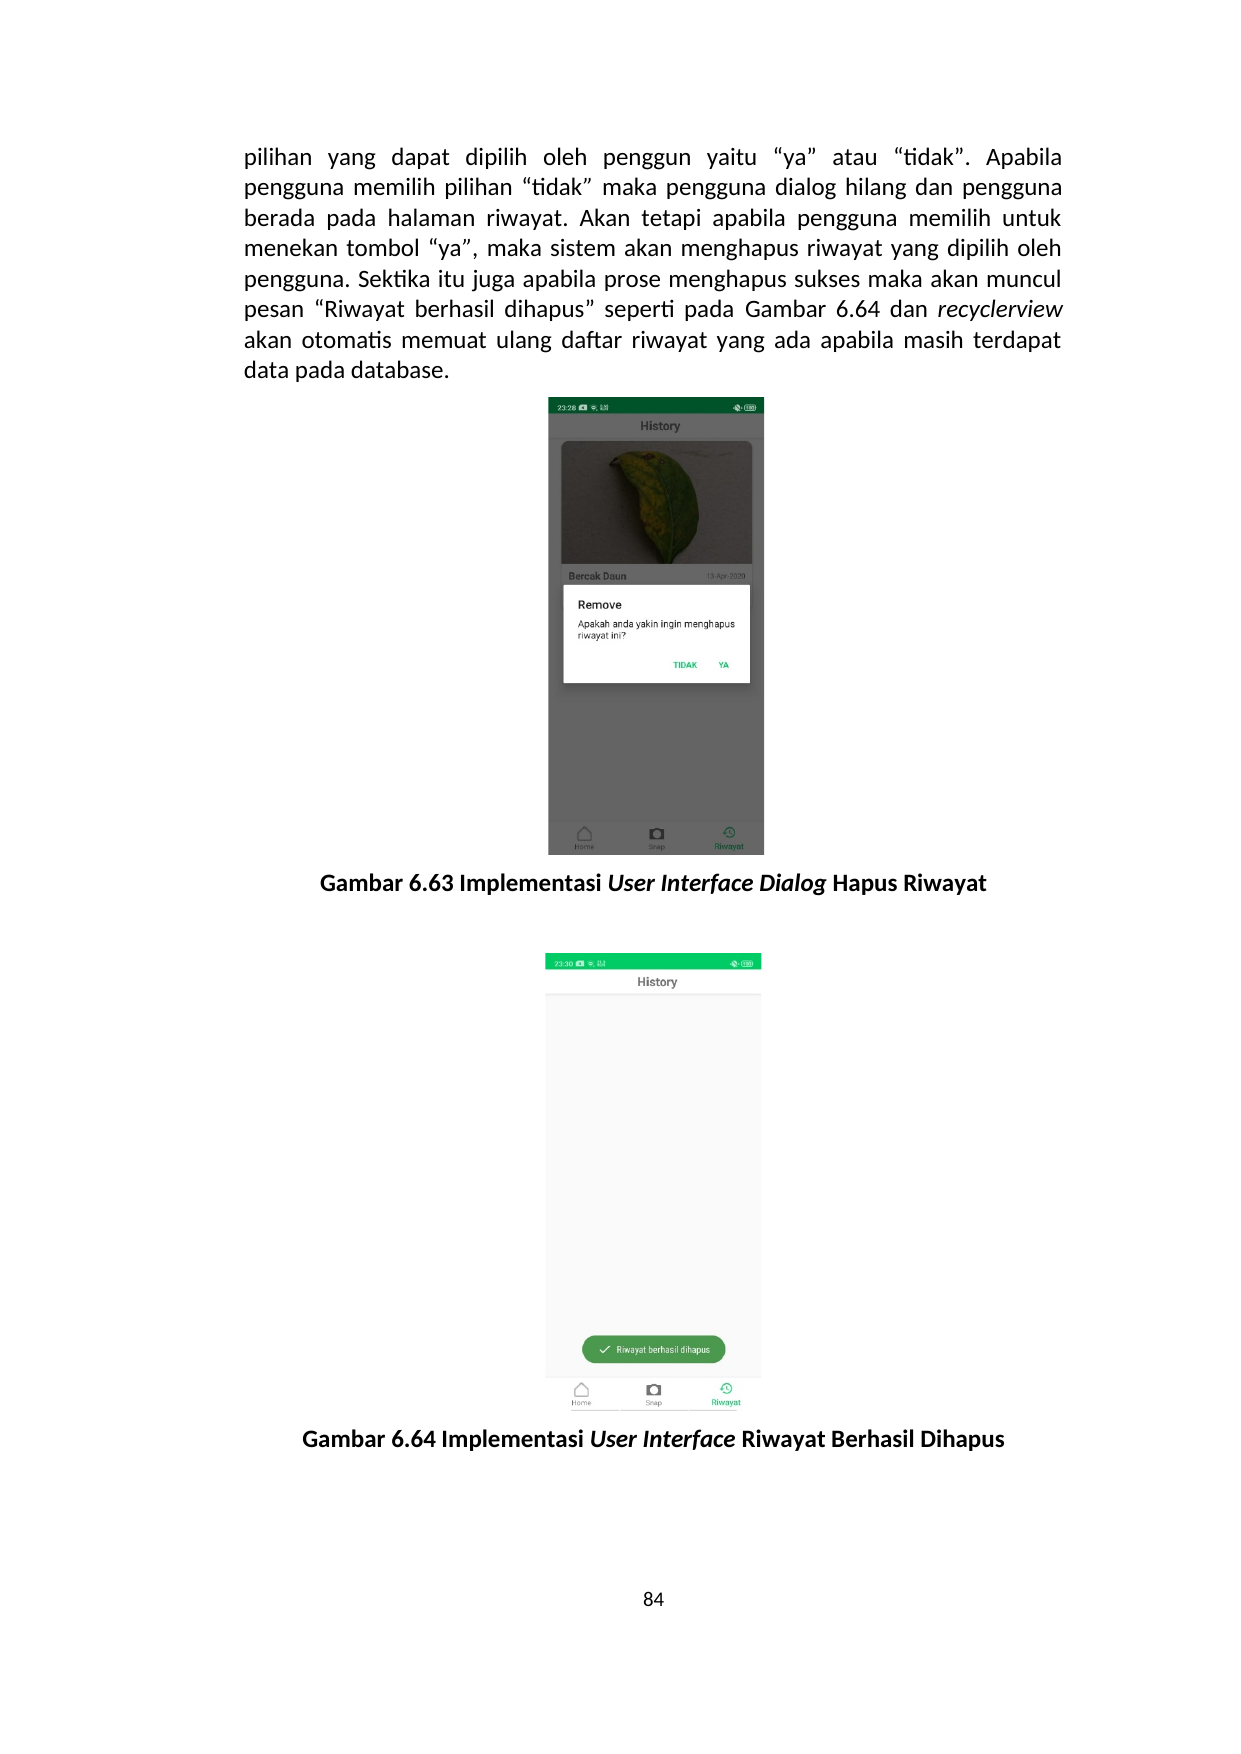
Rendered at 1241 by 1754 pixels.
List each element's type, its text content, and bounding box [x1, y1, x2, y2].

picture [545, 953, 762, 1411]
picture [548, 397, 765, 855]
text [244, 141, 1063, 385]
